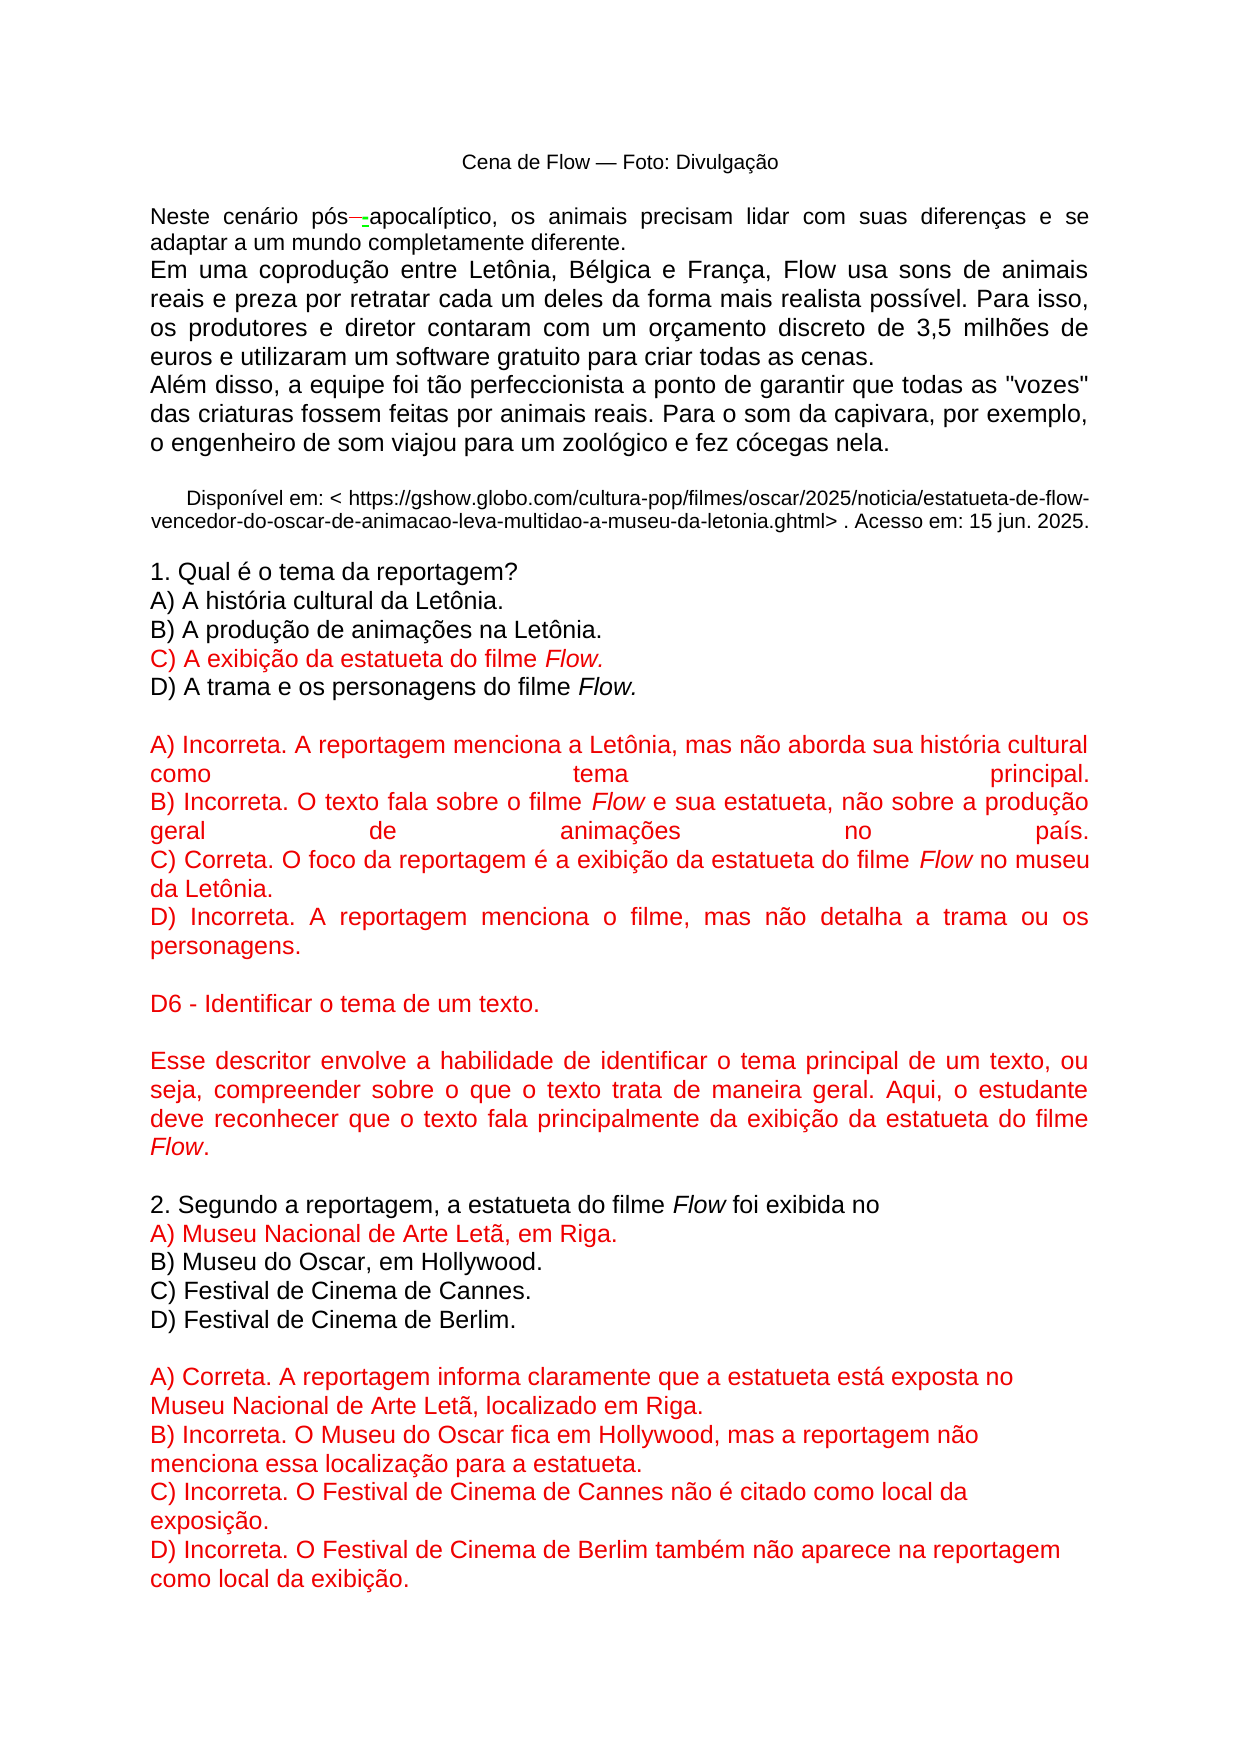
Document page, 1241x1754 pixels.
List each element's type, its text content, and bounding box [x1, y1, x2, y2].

text Neste cenário pós -apocalíptico, os animais precisam lidar com suas diferenças e se adaptar a um mundo completamente diferente. [150, 203, 1090, 255]
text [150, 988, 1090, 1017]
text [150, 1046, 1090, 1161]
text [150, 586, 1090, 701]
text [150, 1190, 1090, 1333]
text Cena de Flow — Foto: Divulgação [150, 150, 1090, 174]
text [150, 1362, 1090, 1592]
text Em uma coprodução entre Letônia, Bélgica e França, Flow usa sons de animais reais e preza por retratar cada um deles da forma mais realista possível. Para isso, os produtores e diretor contaram com um orçamento discreto de 3,5 milhões de euros e utilizaram um software gratuito para criar todas as cenas. [150, 255, 1090, 370]
text Além disso, a equipe foi tão perfeccionista a ponto de garantir que todas as "vozes" das criaturas fossem feitas por animais reais. Para o som da capivara, por exemplo, o engenheiro de som viajou para um zoológico e fez cócegas nela. [150, 370, 1090, 457]
text 1. Qual é o tema da reportagem? [150, 557, 1090, 586]
text Disponível em: < https://gshow.globo.com/cultura-pop/filmes/oscar/2025/noticia/estatueta-de-flow-vencedor-do-oscar-de-animacao-leva-multidao-a-museu-da-letonia.ghtml> . Acesso em: 15 jun. 2025. [150, 485, 1090, 533]
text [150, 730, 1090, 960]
